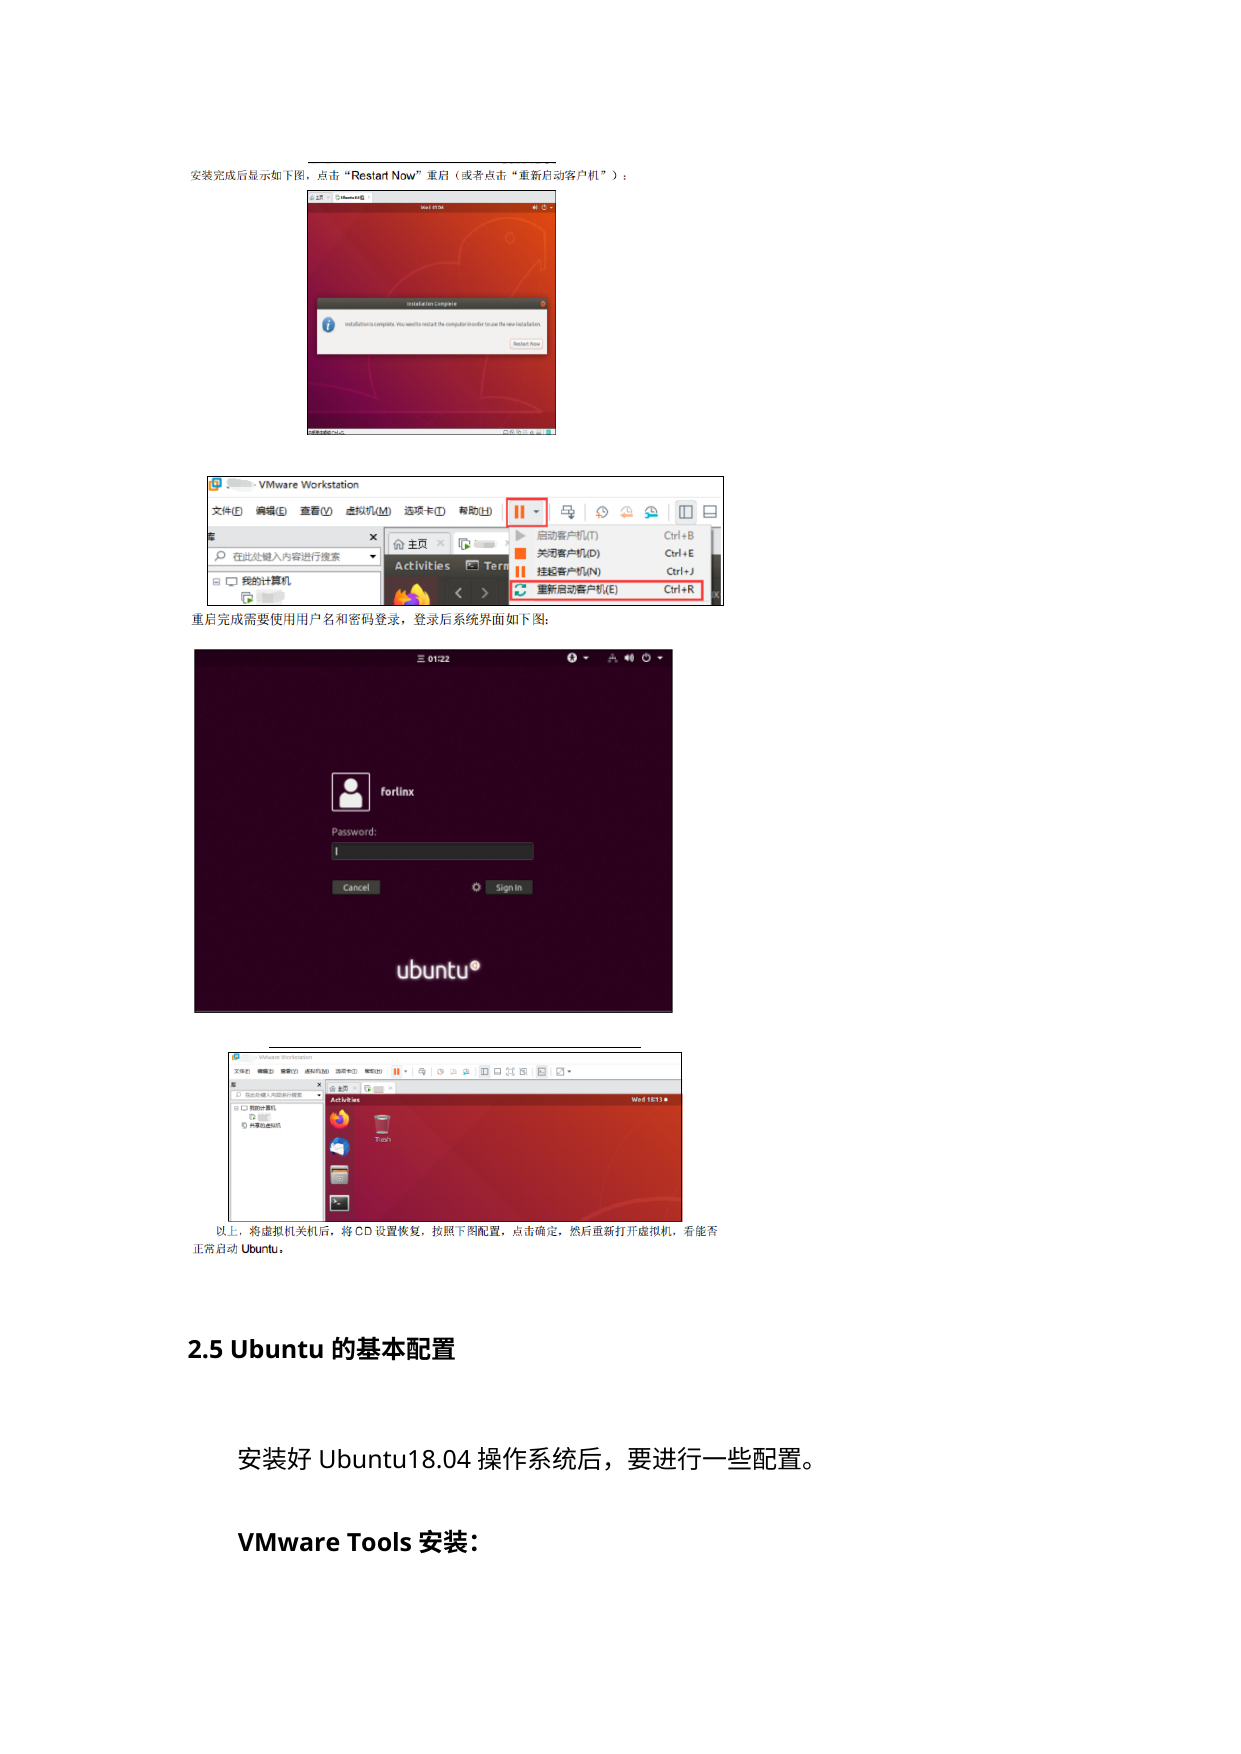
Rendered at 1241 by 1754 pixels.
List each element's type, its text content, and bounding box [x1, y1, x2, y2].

text VMware Tools 安装： [187, 1508, 1053, 1573]
picture [187, 1047, 723, 1258]
picture [187, 162, 635, 439]
subtitle 2.5 Ubuntu 的基本配置 [187, 1315, 1053, 1380]
picture [187, 467, 728, 628]
text 安装好 Ubuntu18.04 操作系统后，要进行一些配置。 [187, 1425, 1053, 1490]
picture [187, 643, 680, 1014]
